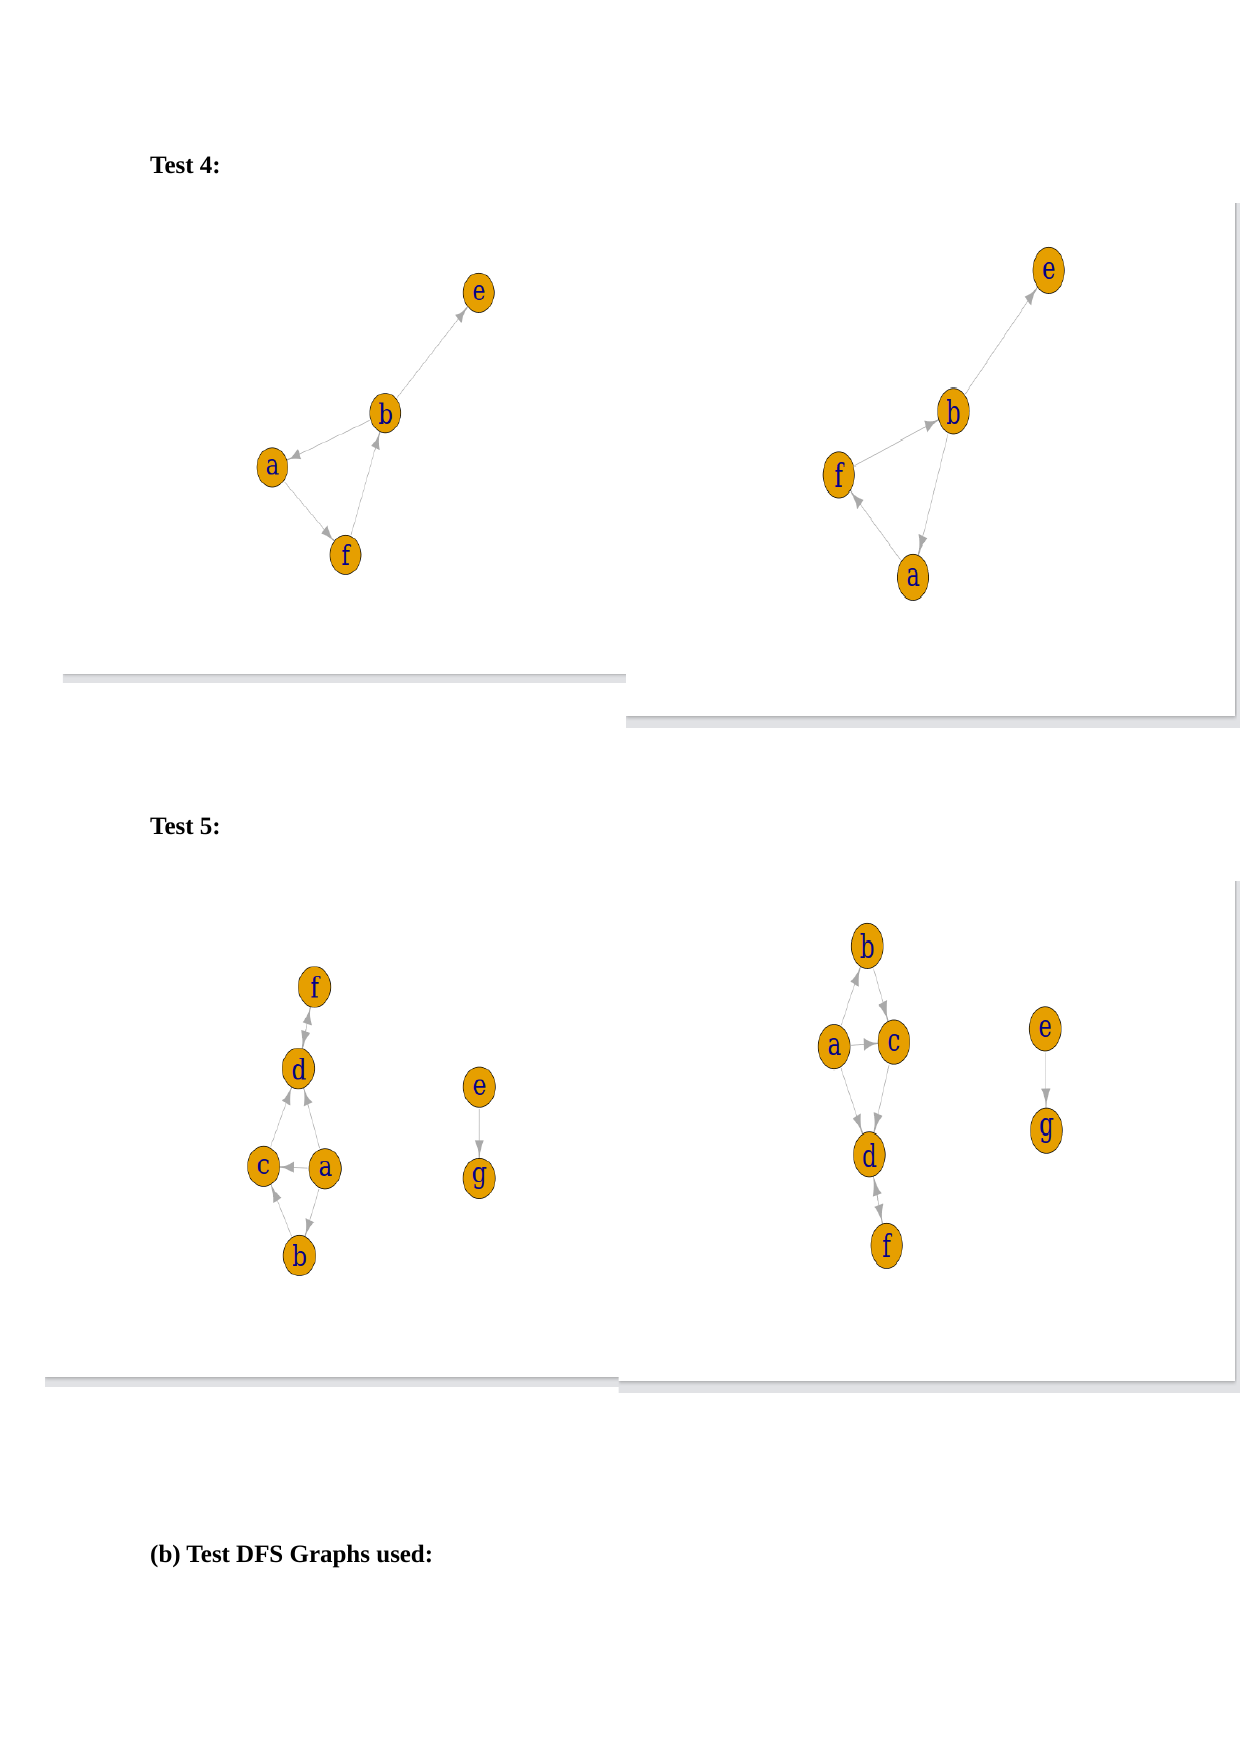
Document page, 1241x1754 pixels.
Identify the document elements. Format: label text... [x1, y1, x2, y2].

picture [45, 881, 1240, 1393]
text Test 4: [150, 150, 1090, 179]
text (b) Test DFS Graphs used: [150, 1539, 1090, 1567]
picture [62, 203, 1240, 728]
text Test 5: [150, 811, 1090, 840]
